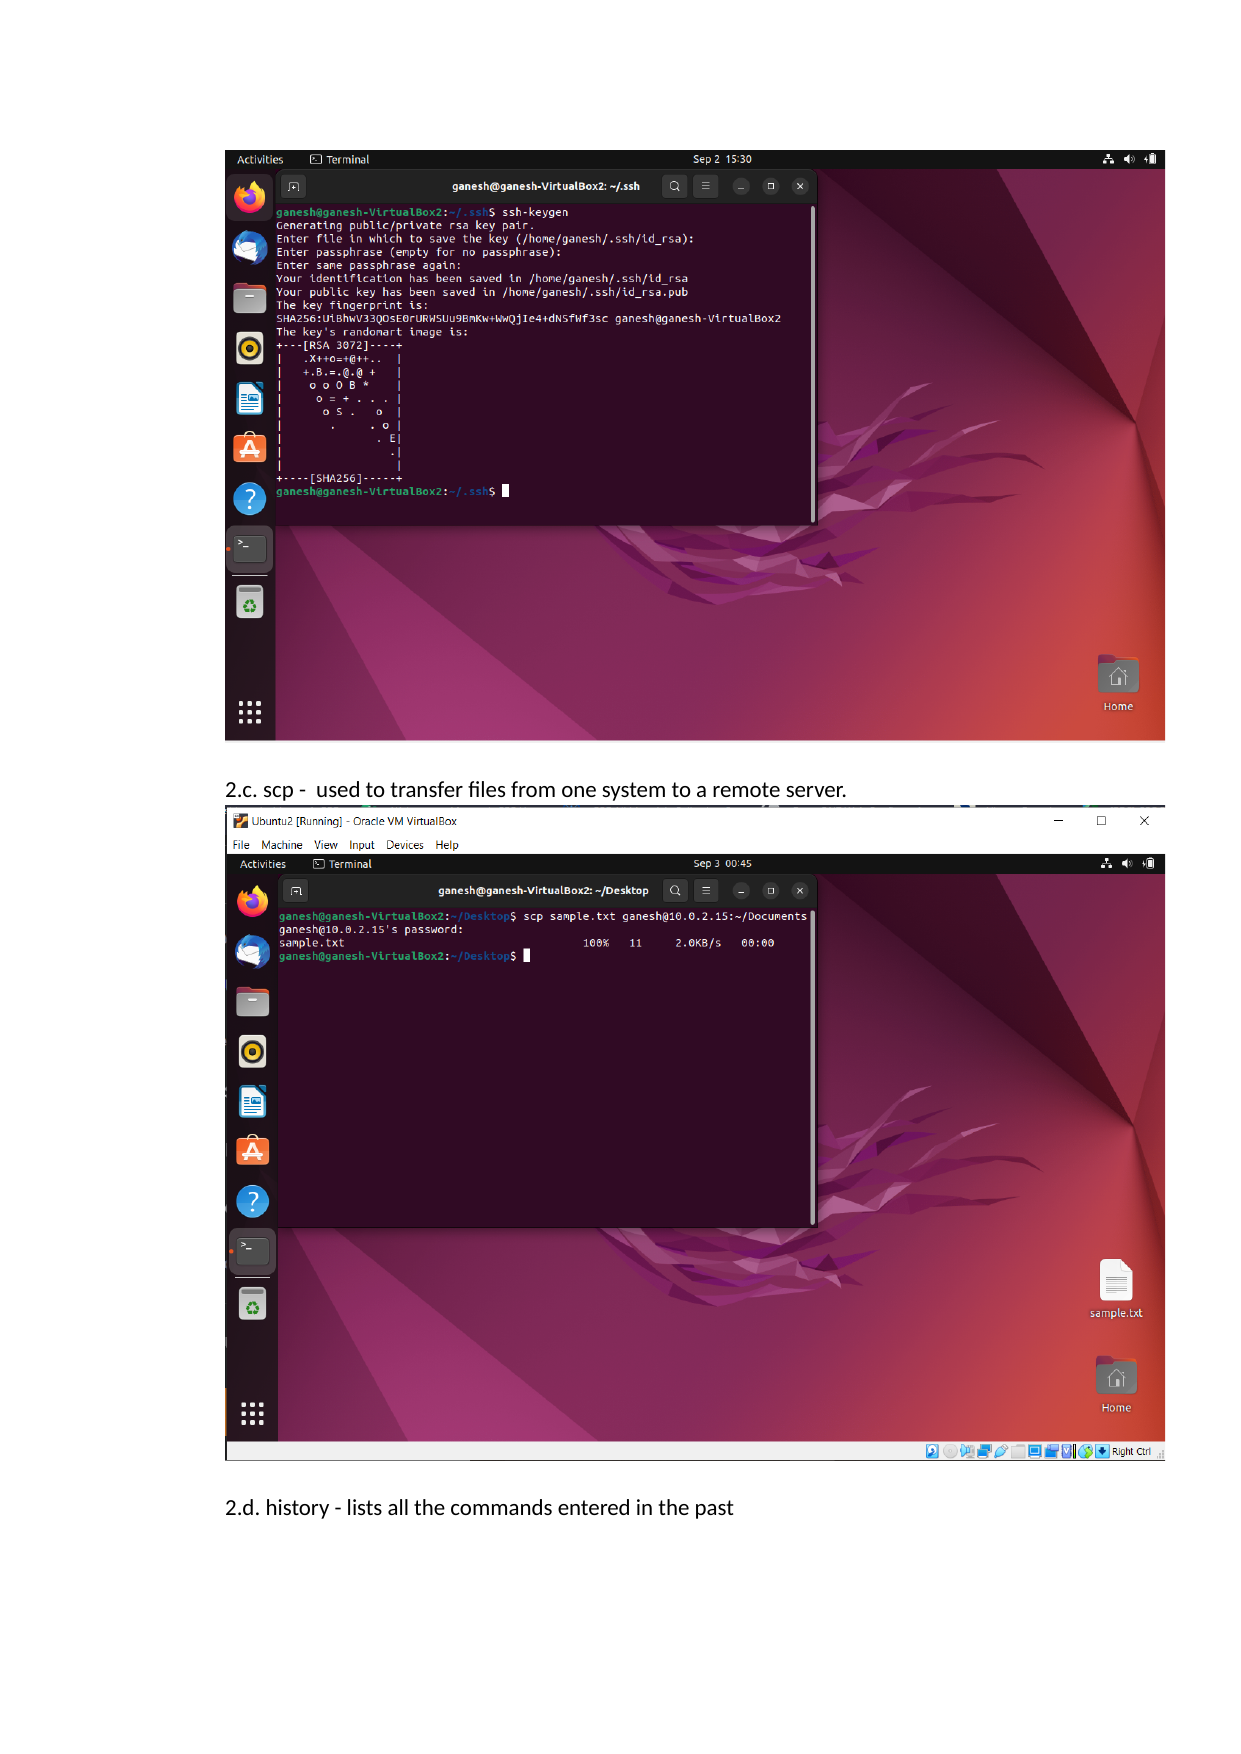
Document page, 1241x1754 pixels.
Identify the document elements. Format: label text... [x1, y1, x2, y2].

picture [225, 150, 1166, 743]
picture [225, 805, 1166, 1461]
list 2.c. scp - used to transfer files from one system to a remote server. [225, 775, 1090, 803]
list 2.d. history - lists all the commands entered in the past [225, 1493, 1090, 1521]
